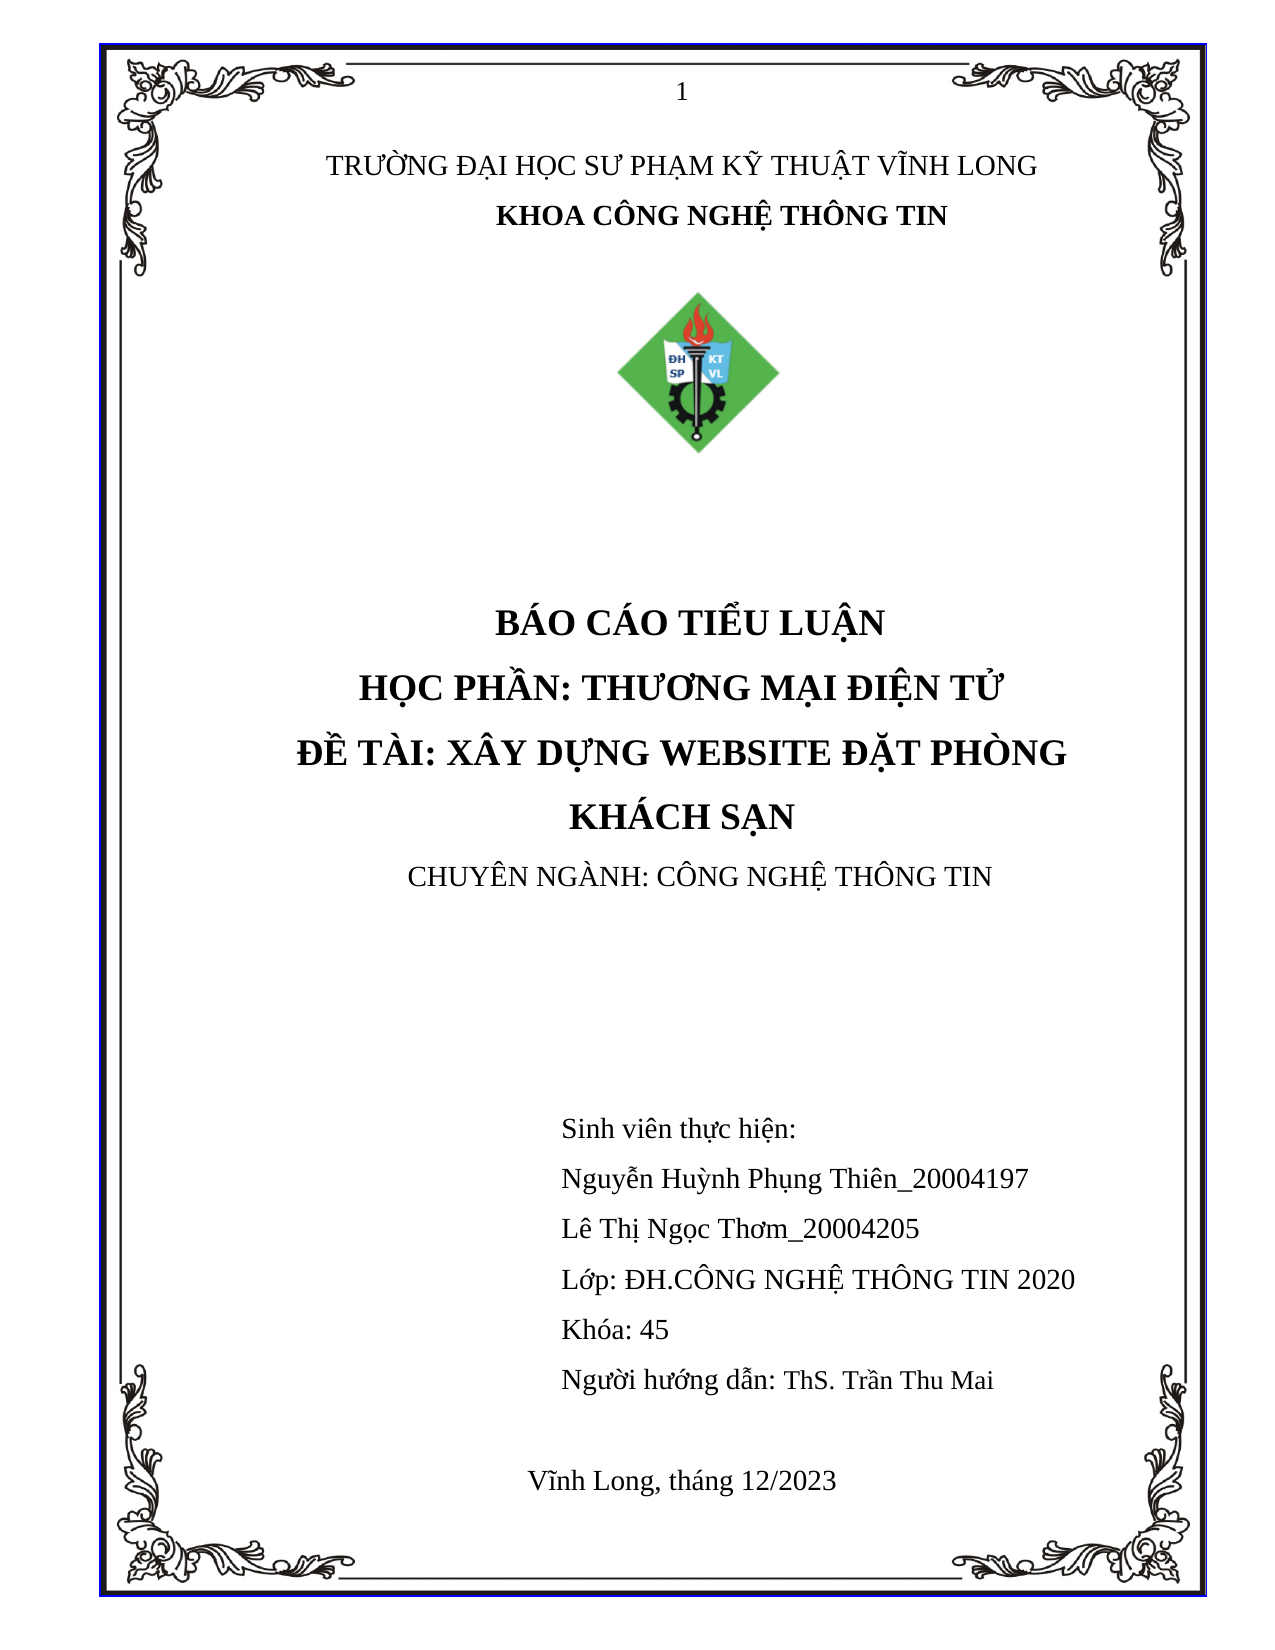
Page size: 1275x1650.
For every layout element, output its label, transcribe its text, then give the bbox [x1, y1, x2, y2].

text ĐỀ TÀI: XÂY DỰNG WEBSITE ĐẶT PHÒNG [207, 730, 1157, 773]
text Người hướng dẫn: ThS. Trần Thu Mai [207, 1362, 1157, 1396]
text BÁO CÁO TIỂU LUẬN [207, 601, 1157, 644]
picture [101, 45, 1206, 1595]
text HỌC PHẦN: THƯƠNG MẠI ĐIỆN TỬ [207, 665, 1157, 708]
text TRƯỜNG ĐẠI HỌC SƯ PHẠM KỸ THUẬT VĨNH LONG [207, 148, 1157, 181]
text Khóa: 45 [207, 1312, 1157, 1346]
text KHOA CÔNG NGHỆ THÔNG TIN [207, 198, 1157, 232]
text Lê Thị Ngọc Thơm_20004205 [207, 1211, 1157, 1245]
text Lớp: ĐH.CÔNG NGHỆ THÔNG TIN 2020 [207, 1262, 1157, 1295]
text CHUYÊN NGÀNH: CÔNG NGHỆ THÔNG TIN [207, 859, 1157, 893]
text Sinh viên thực hiện: [207, 1111, 1157, 1144]
text Nguyễn Huỳnh Phụng Thiên_20004197 [207, 1161, 1157, 1195]
text Vĩnh Long, tháng 12/2023 [207, 1463, 1157, 1497]
text KHÁCH SẠN [207, 794, 1157, 838]
